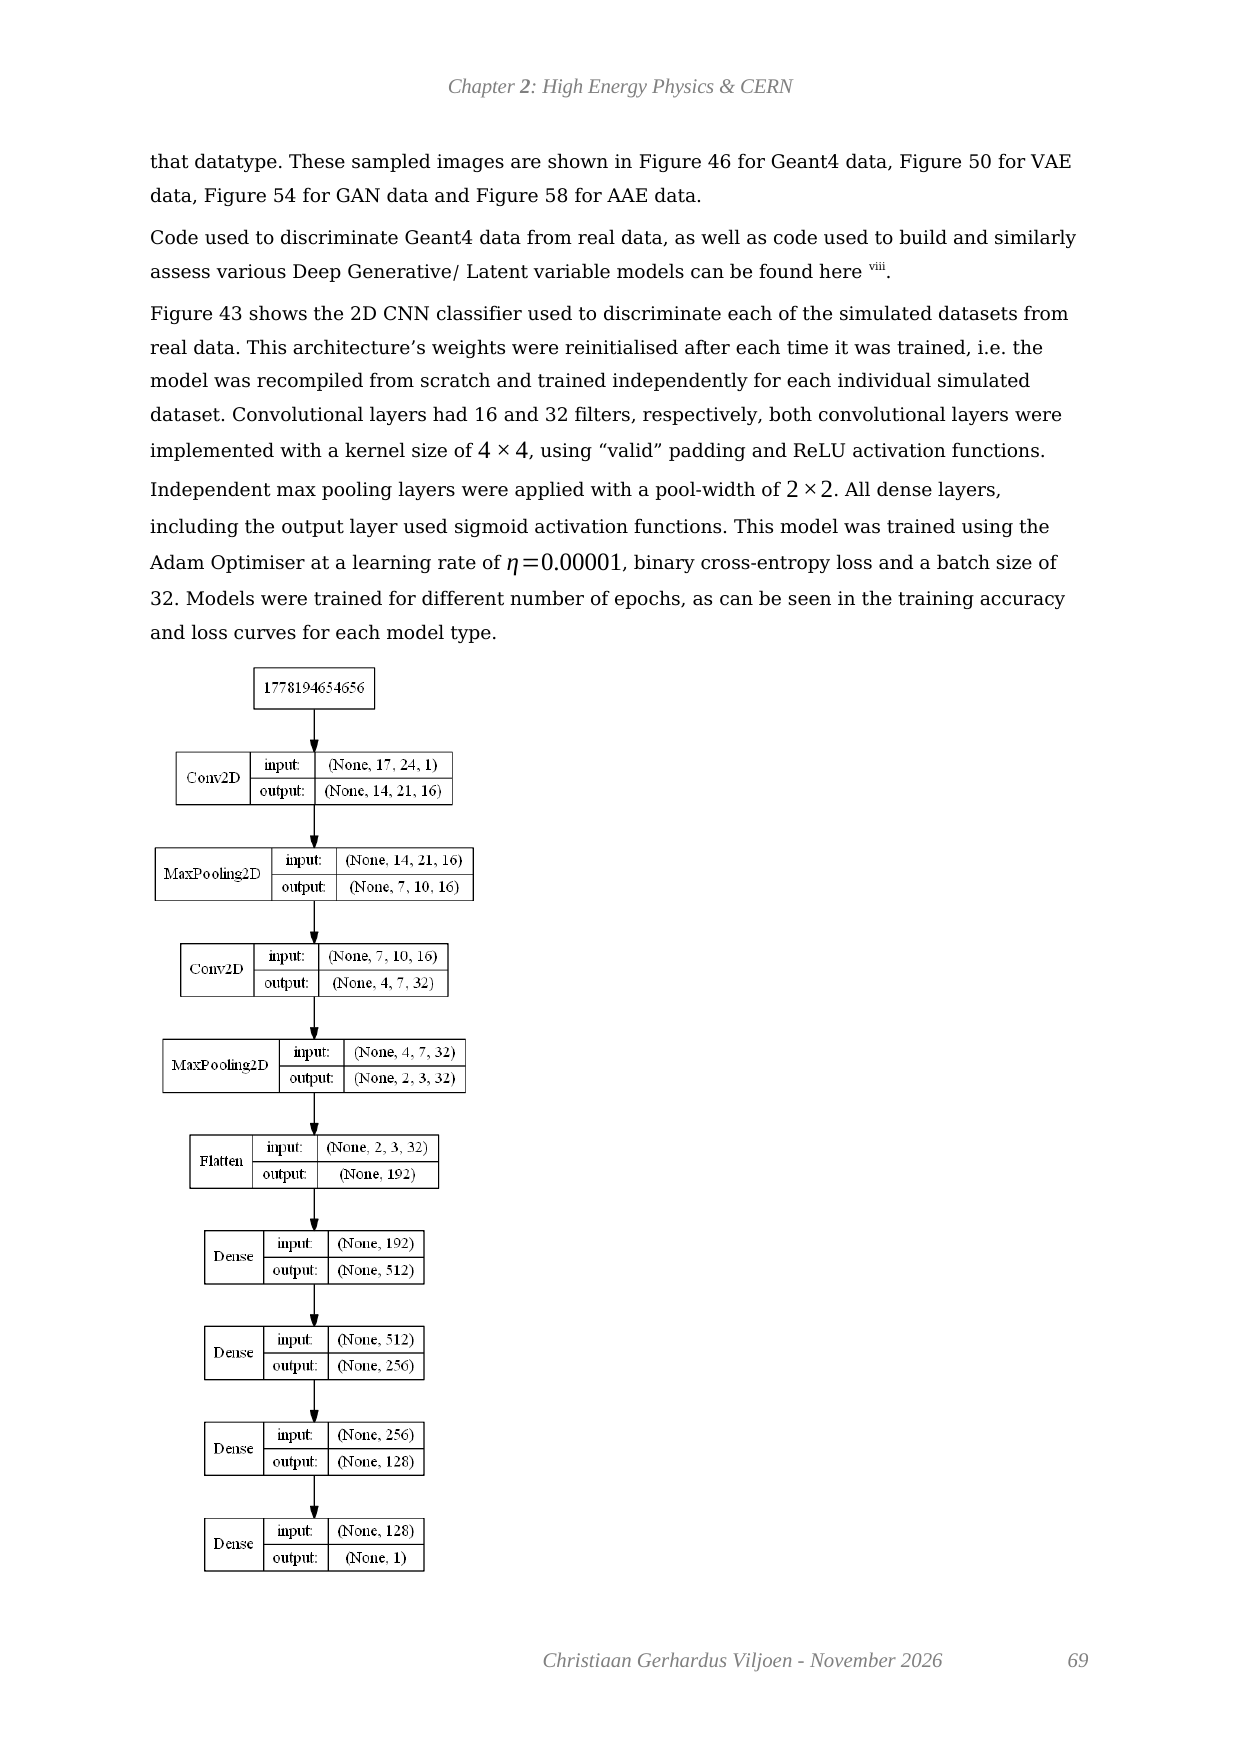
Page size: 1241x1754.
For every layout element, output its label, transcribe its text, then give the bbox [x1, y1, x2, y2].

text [150, 150, 1090, 206]
text Figure 40 shows the 2D CNN classifier used to discriminate each of the simulated datasets from real data. This architecture’s weights were reinitialised after each time it was trained, i.e. the model was recompiled from scratch and trained independently for each individual simulated dataset. Convolutional layers had 16 and 32 filters, respectively, both convolutional layers were implemented with a kernel size of , using “valid” padding and ReLU activation functions. Independent max pooling layers were applied with a pool-width of . All dense layers, including the output layer used sigmoid activation functions. This model was trained using the Adam Optimiser at a learning rate of , binary cross-entropy loss and a batch size of 32. Models were trained for different number of epochs, as can be seen in the training accuracy and loss curves for each model type. [150, 302, 1090, 643]
picture [150, 662, 478, 1576]
text Code used to discriminate Geant4 data from real data, as well as code used to build and similarly assess various Deep Generative/ Latent variable models can be found here . [150, 226, 1090, 282]
